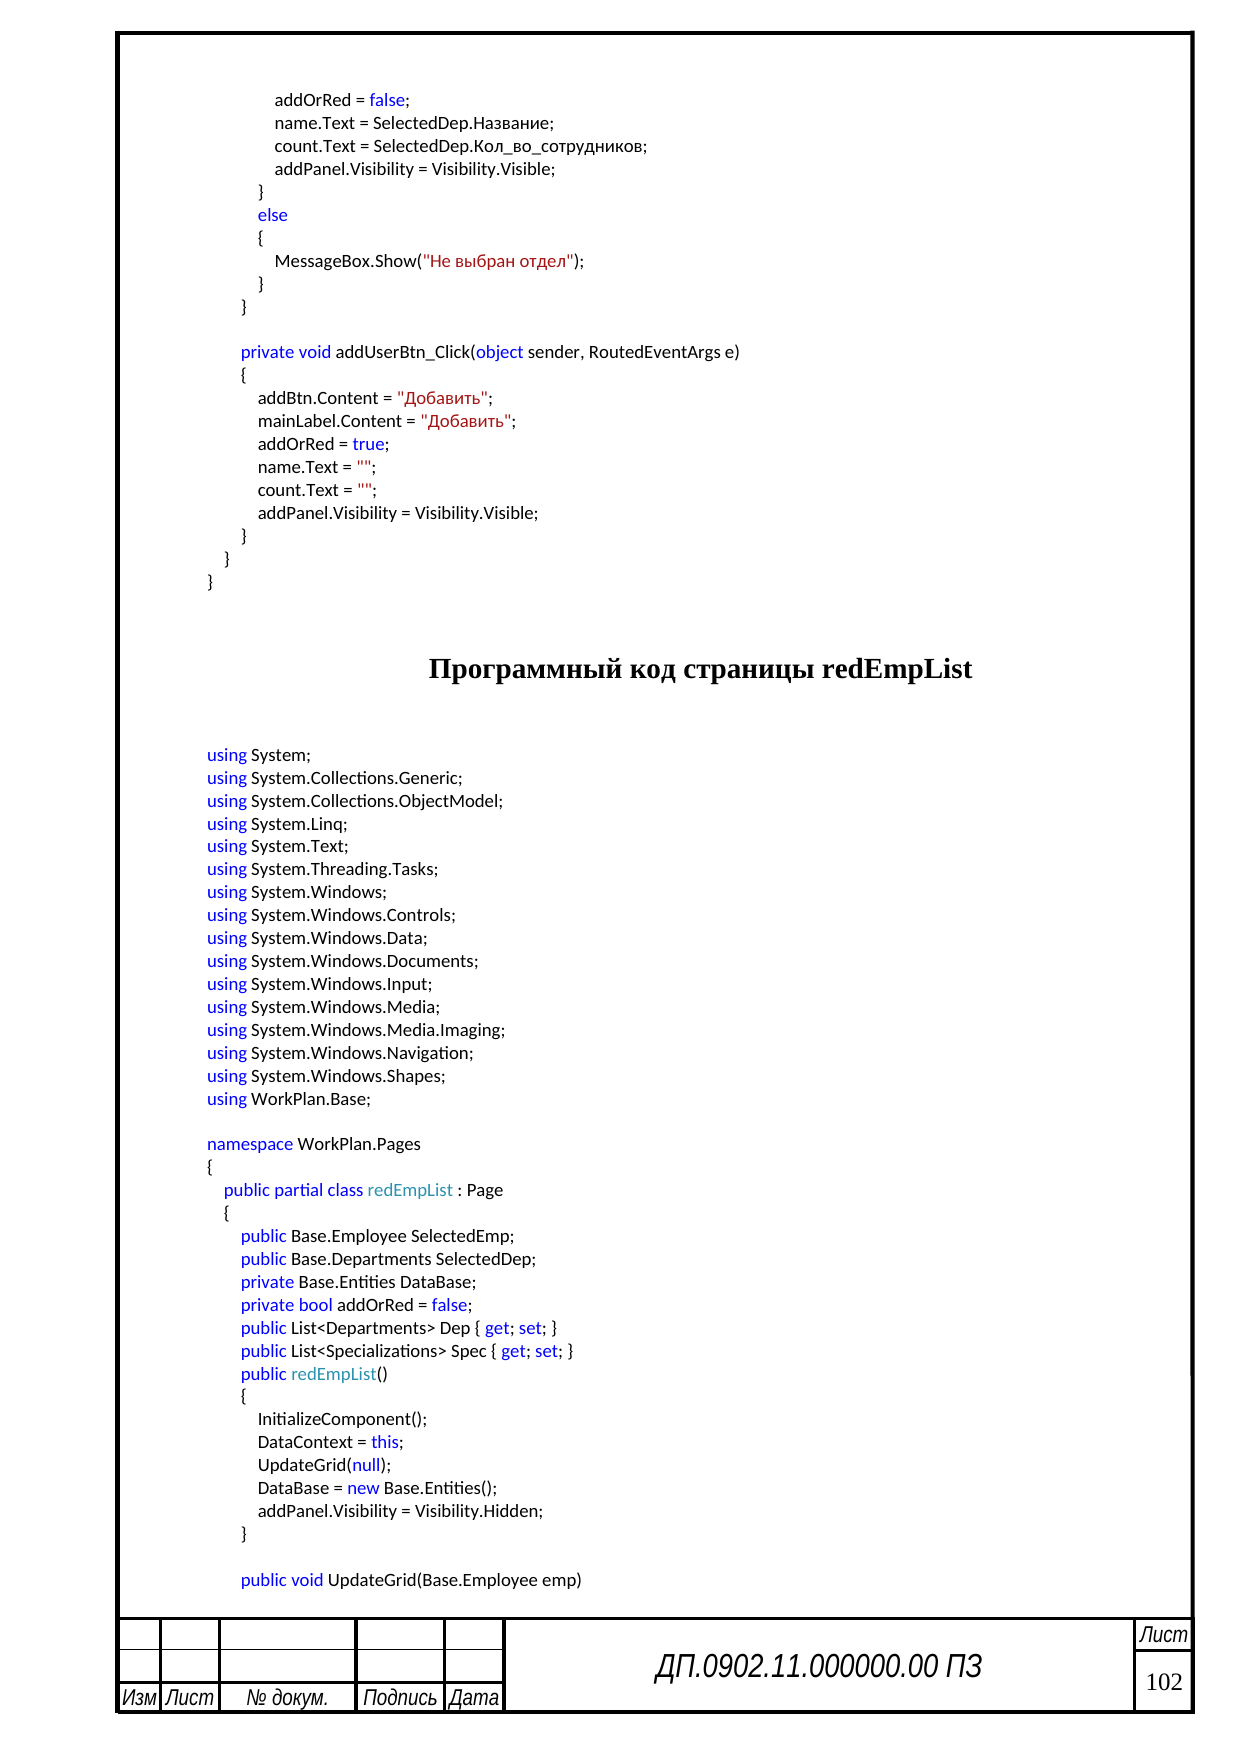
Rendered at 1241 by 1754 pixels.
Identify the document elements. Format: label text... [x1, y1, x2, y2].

text count.Text = ""; [118, 478, 1194, 501]
text using System.Linq; [118, 812, 1194, 835]
text public Base.Departments SelectedDep; [118, 1247, 1194, 1270]
text using System; [118, 743, 1194, 766]
text public Base.Employee SelectedEmp; [118, 1224, 1194, 1247]
text public List<Departments> Dep { get; set; } [118, 1316, 1194, 1339]
text using System.Windows.Documents; [118, 949, 1194, 972]
text { [118, 1385, 1194, 1408]
text addPanel.Visibility = Visibility.Visible; [118, 501, 1194, 524]
text { [118, 226, 1194, 249]
text using System.Windows.Input; [118, 972, 1194, 995]
text name.Text = ""; [118, 455, 1194, 478]
text addBtn.Content = "Добавить"; [118, 387, 1194, 409]
text using System.Windows.Controls; [118, 903, 1194, 926]
text public partial class redEmpList : Page [118, 1178, 1194, 1201]
text { [118, 1201, 1194, 1224]
text UpdateGrid(null); [118, 1453, 1194, 1476]
text using System.Windows.Media.Imaging; [118, 1018, 1194, 1041]
text private bool addOrRed = false; [118, 1293, 1194, 1316]
text } [118, 570, 1194, 593]
text MessageBox.Show("Не выбран отдел"); [118, 249, 1194, 272]
text using System.Threading.Tasks; [118, 858, 1194, 881]
text addOrRed = true; [118, 432, 1194, 455]
text using WorkPlan.Base; [118, 1087, 1194, 1110]
text using System.Text; [118, 835, 1194, 858]
text } [118, 1522, 1194, 1545]
text else [118, 203, 1194, 226]
text private Base.Entities DataBase; [118, 1270, 1194, 1293]
text public redEmpList() [118, 1362, 1194, 1385]
text addPanel.Visibility = Visibility.Visible; [118, 157, 1194, 180]
text private void addUserBtn_Click(object sender, RoutedEventArgs e) [118, 341, 1194, 364]
text using System.Windows; [118, 881, 1194, 903]
text using System.Collections.ObjectModel; [118, 789, 1194, 812]
text count.Text = SelectedDep.Кол_во_сотрудников; [118, 134, 1194, 157]
text addPanel.Visibility = Visibility.Hidden; [118, 1499, 1194, 1522]
text } [118, 180, 1194, 203]
text namespace WorkPlan.Pages [118, 1133, 1194, 1156]
text using System.Windows.Data; [118, 926, 1194, 949]
text using System.Windows.Media; [118, 995, 1194, 1018]
text } [118, 547, 1194, 570]
text addOrRed = false; [118, 89, 1194, 112]
text using System.Windows.Navigation; [118, 1041, 1194, 1064]
text { [118, 1156, 1194, 1178]
text using System.Windows.Shapes; [118, 1064, 1194, 1087]
text public List<Specializations> Spec { get; set; } [118, 1339, 1194, 1362]
text name.Text = SelectedDep.Название; [118, 112, 1194, 134]
text DataContext = this; [118, 1431, 1194, 1453]
text using System.Collections.Generic; [118, 766, 1194, 789]
text } [118, 272, 1194, 295]
text } [118, 295, 1194, 318]
text DataBase = new Base.Entities(); [118, 1476, 1194, 1499]
text Программный код страницы redEmpList [236, 651, 1164, 685]
text public void UpdateGrid(Base.Employee emp) [118, 1568, 1194, 1591]
text } [118, 524, 1194, 547]
text mainLabel.Content = "Добавить"; [118, 409, 1194, 432]
text { [118, 364, 1194, 387]
text InitializeComponent(); [118, 1408, 1194, 1431]
